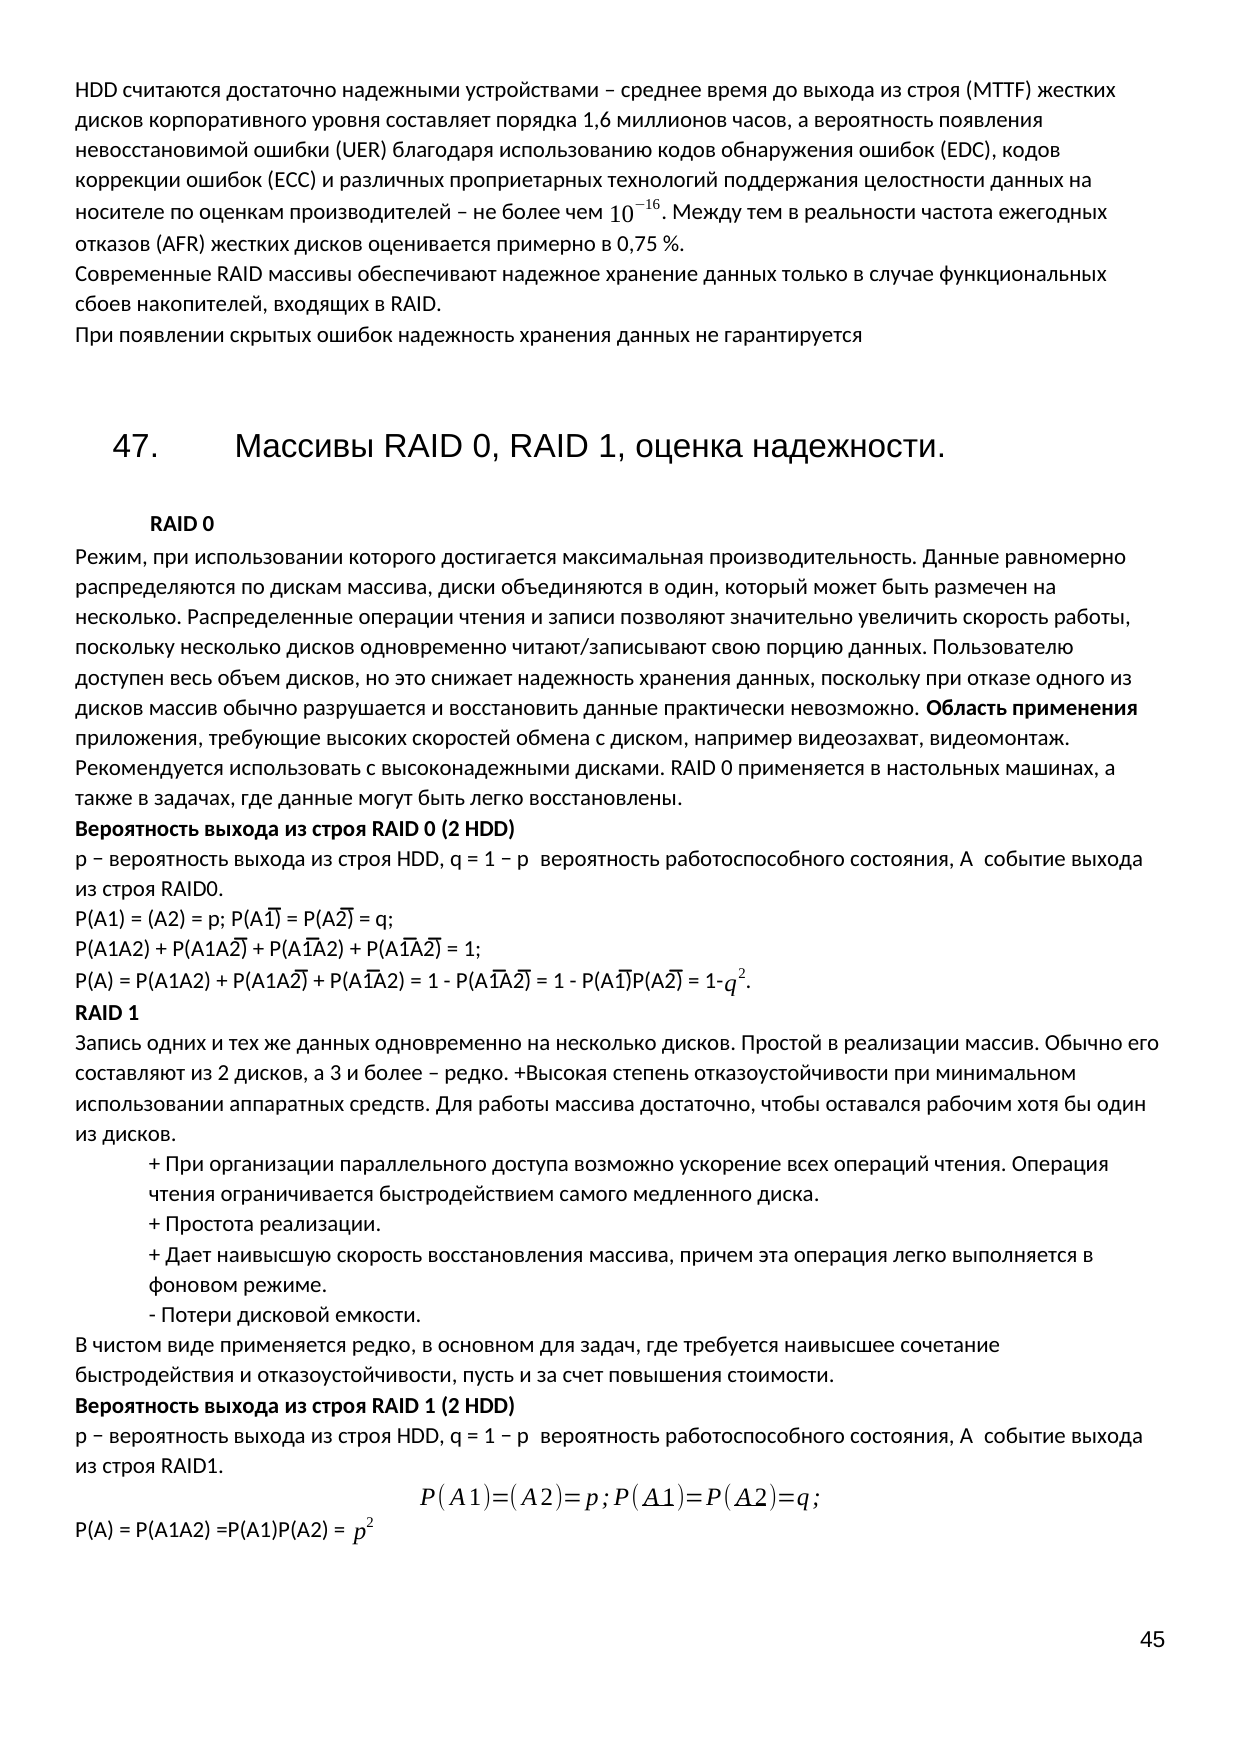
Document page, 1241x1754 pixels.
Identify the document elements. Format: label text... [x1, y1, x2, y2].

text Вероятность выхода из строя RAID 1 (2 HDD) [75, 1391, 1165, 1419]
text Вероятность выхода из строя RAID 0 (2 HDD) [75, 814, 1165, 842]
text + При организации параллельного доступа возможно ускорение всех операций чтения. Операция чтения ограничивается быстродействием самого медленного диска. [149, 1149, 1165, 1207]
text Режим, при использовании которого достигается максимальная производительность. Данные равномерно распределяются по дискам массива, диски объединяются в один, который может быть размечен на несколько. Распределенные операции чтения и записи позволяют значительно увеличить скорость работы, поскольку несколько дисков одновременно читают/записывают свою порцию данных. Пользователю доступен весь объем дисков, но это снижает надежность хранения данных, поскольку при отказе одного из дисков массив обычно разрушается и восстановить данные практически невозможно. Область применения ­ приложения, требующие высоких скоростей обмена с диском, например видеозахват, видеомонтаж. Рекомендуется использовать с высоконадежными дисками. RAID 0 применяется в настольных машинах, а также в задачах, где данные могут быть легко восстановлены. [75, 542, 1165, 811]
text P(A) = P(A1A2) + P(A1A2̅̅̅) + P(A1̅̅̅A2) = 1 - P(A1̅̅̅A2̅̅̅) = 1 - P(A1̅̅̅)P(A2̅̅̅) = 1-. [75, 965, 1165, 996]
text При появлении скрытых ошибок надежность хранения данных не гарантируется [75, 320, 1165, 348]
text HDD считаются достаточно надежными устройствами – среднее время до выхода из строя (MTTF) жестких дисков корпоративного уровня составляет порядка 1,6 миллионов часов, а вероятность появления невосстановимой ошибки (UER) благодаря использованию кодов обнаружения ошибок (EDC), кодов коррекции ошибок (ECC) и различных проприетарных технологий поддержания целостности данных на носителе по оценкам производителей – не более чем . Между тем в реальности частота ежегодных отказов (AFR) жестких дисков оценивается примерно в 0,75 %. [75, 75, 1165, 257]
text P(A1) = (A2) = p; P(A1̅̅̅) = P(A2̅̅̅) = q; [75, 904, 1165, 932]
text P(A) = P(A1A2) =P(A1)P(A2) = [75, 1513, 1165, 1544]
text В чистом виде применяется редко, в основном для задач, где требуется наивысшее сочетание быстродействия и отказоустойчивости, пусть и за счет повышения стоимости. [75, 1330, 1165, 1388]
text Современные RAID ­массивы обеспечивают надежное хранение данных только в случае функциональных сбоев накопителей, входящих в RAID. [75, 259, 1165, 318]
text RAID 0 [75, 509, 1165, 537]
subtitle Массивы RAID 0, RAID 1, оценка надежности. [112, 426, 1165, 464]
text p − вероятность выхода из строя HDD, q = 1 − p ­ вероятность работоспособного состояния, A ­ событие выхода из строя RAID1. [75, 1421, 1165, 1479]
text RAID 1 [75, 998, 1165, 1026]
text + Простота реализации. [149, 1209, 1165, 1237]
text P(A1A2) + P(A1A2̅̅̅) + P(A1̅̅̅A2) + P(A1̅̅̅A2̅̅̅) = 1; [75, 934, 1165, 962]
text - Потери дисковой емкости. [149, 1300, 1165, 1328]
text Запись одних и тех же данных одновременно на несколько дисков. Простой в реализации массив. Обычно его составляют из 2 дисков, а 3 и более – редко. +Высокая степень отказоустойчивости при минимальном использовании аппаратных средств. Для работы массива достаточно, чтобы оставался рабочим хотя бы один из дисков. [75, 1028, 1165, 1147]
text + Дает наивысшую скорость восстановления массива, причем эта операция легко выполняется в фоновом режиме. [149, 1240, 1165, 1298]
text p − вероятность выхода из строя HDD, q = 1 − p ­ вероятность работоспособного состояния, A ­ событие выхода из строя RAID0. [75, 844, 1165, 902]
